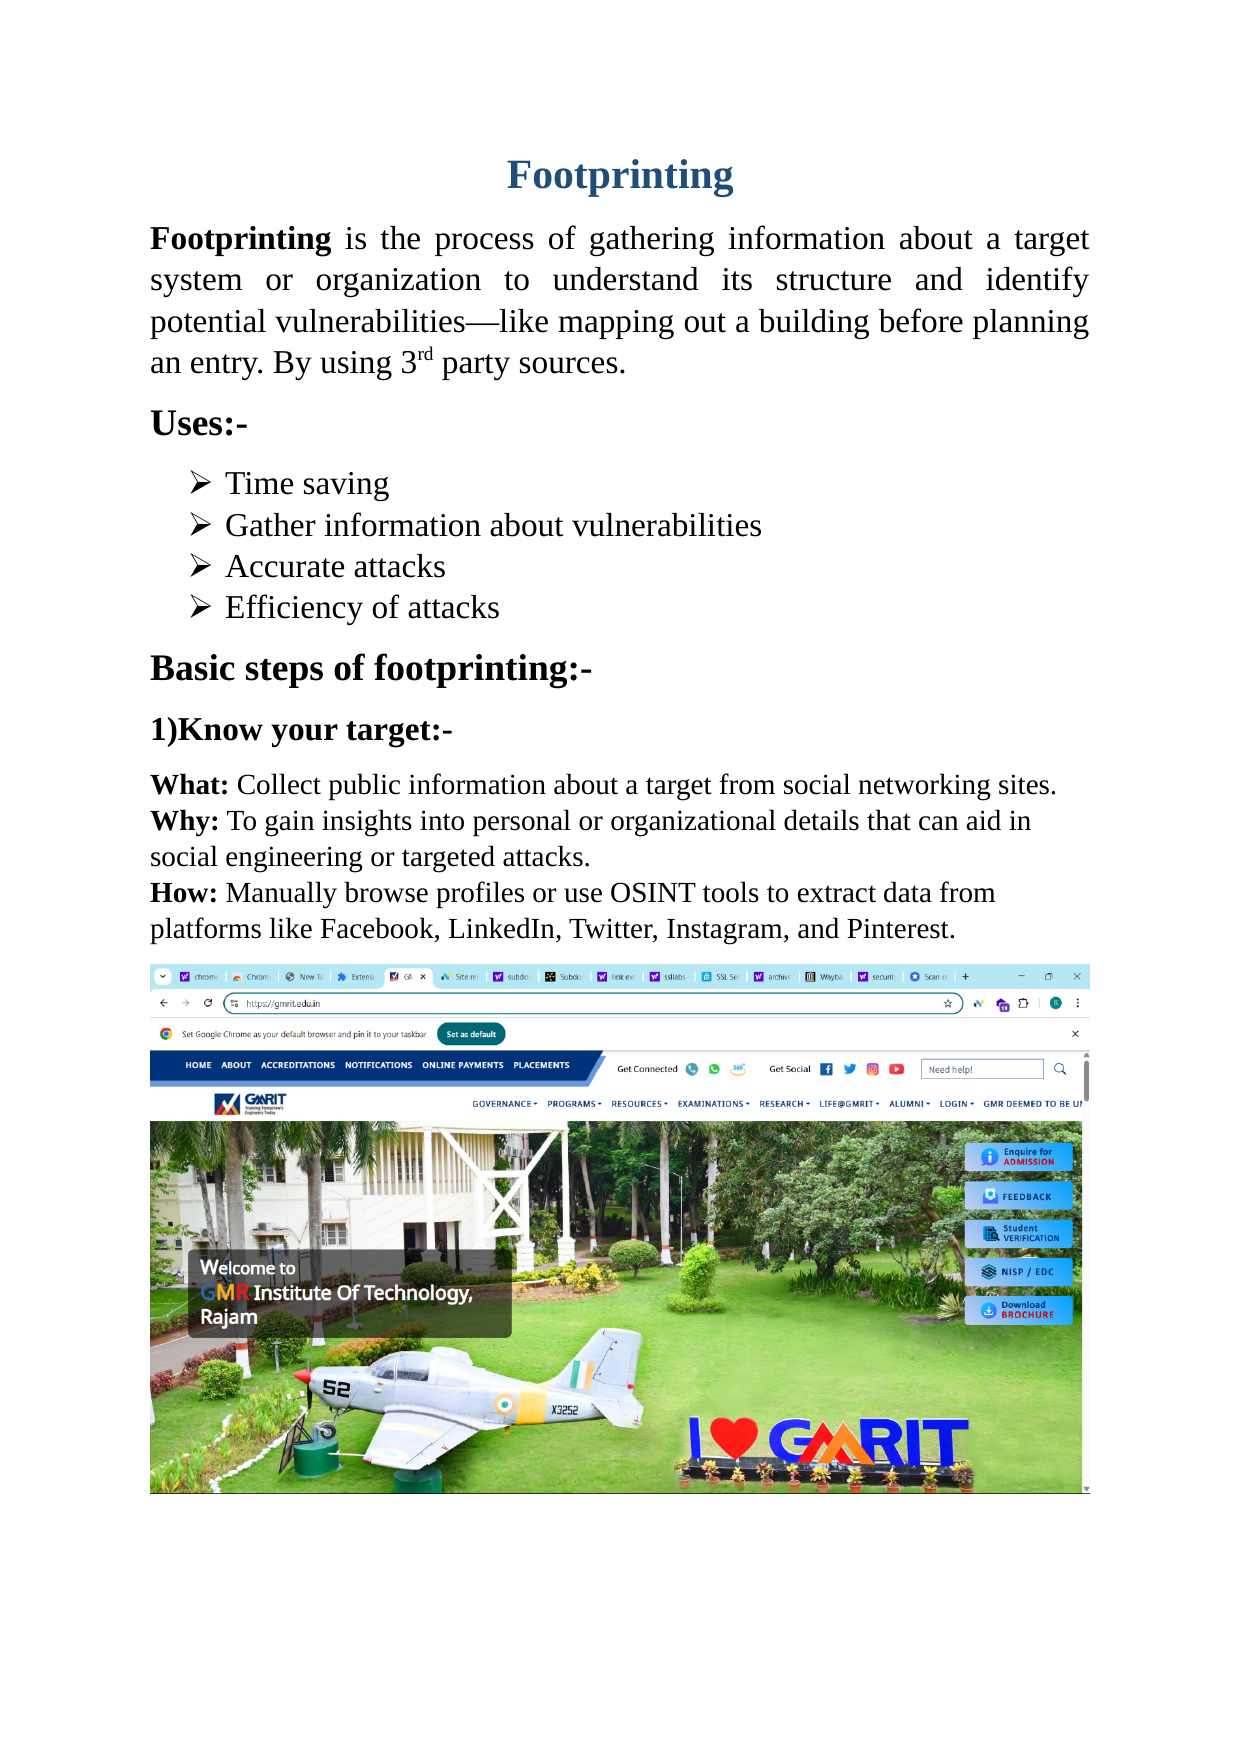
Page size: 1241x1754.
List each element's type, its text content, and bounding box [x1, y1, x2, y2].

text What: Collect public information about a target from social networking sites. Why: To gain insights into personal or organizational details that can aid in social engineering or targeted attacks. How: Manually browse profiles or use OSINT tools to extract data from platforms like Facebook, LinkedIn, Twitter, Instagram, and Pinterest. [150, 767, 1090, 945]
text Footprinting [150, 150, 1090, 198]
list Efficiency of attacks [187, 588, 1090, 626]
picture [150, 964, 1091, 1494]
list Gather information about vulnerabilities [187, 505, 1090, 543]
text Basic steps of footprinting:- [150, 646, 1090, 689]
text Footprinting is the process of gathering information about a target system or organization to understand its structure and identify potential vulnerabilities—like mapping out a building before planning an entry. By using 3rd party sources. [150, 218, 1090, 381]
list Accurate attacks [187, 546, 1090, 585]
list Time saving [187, 464, 1090, 502]
text 1)Know your target:- [150, 709, 1090, 747]
text Uses:- [150, 400, 1090, 443]
